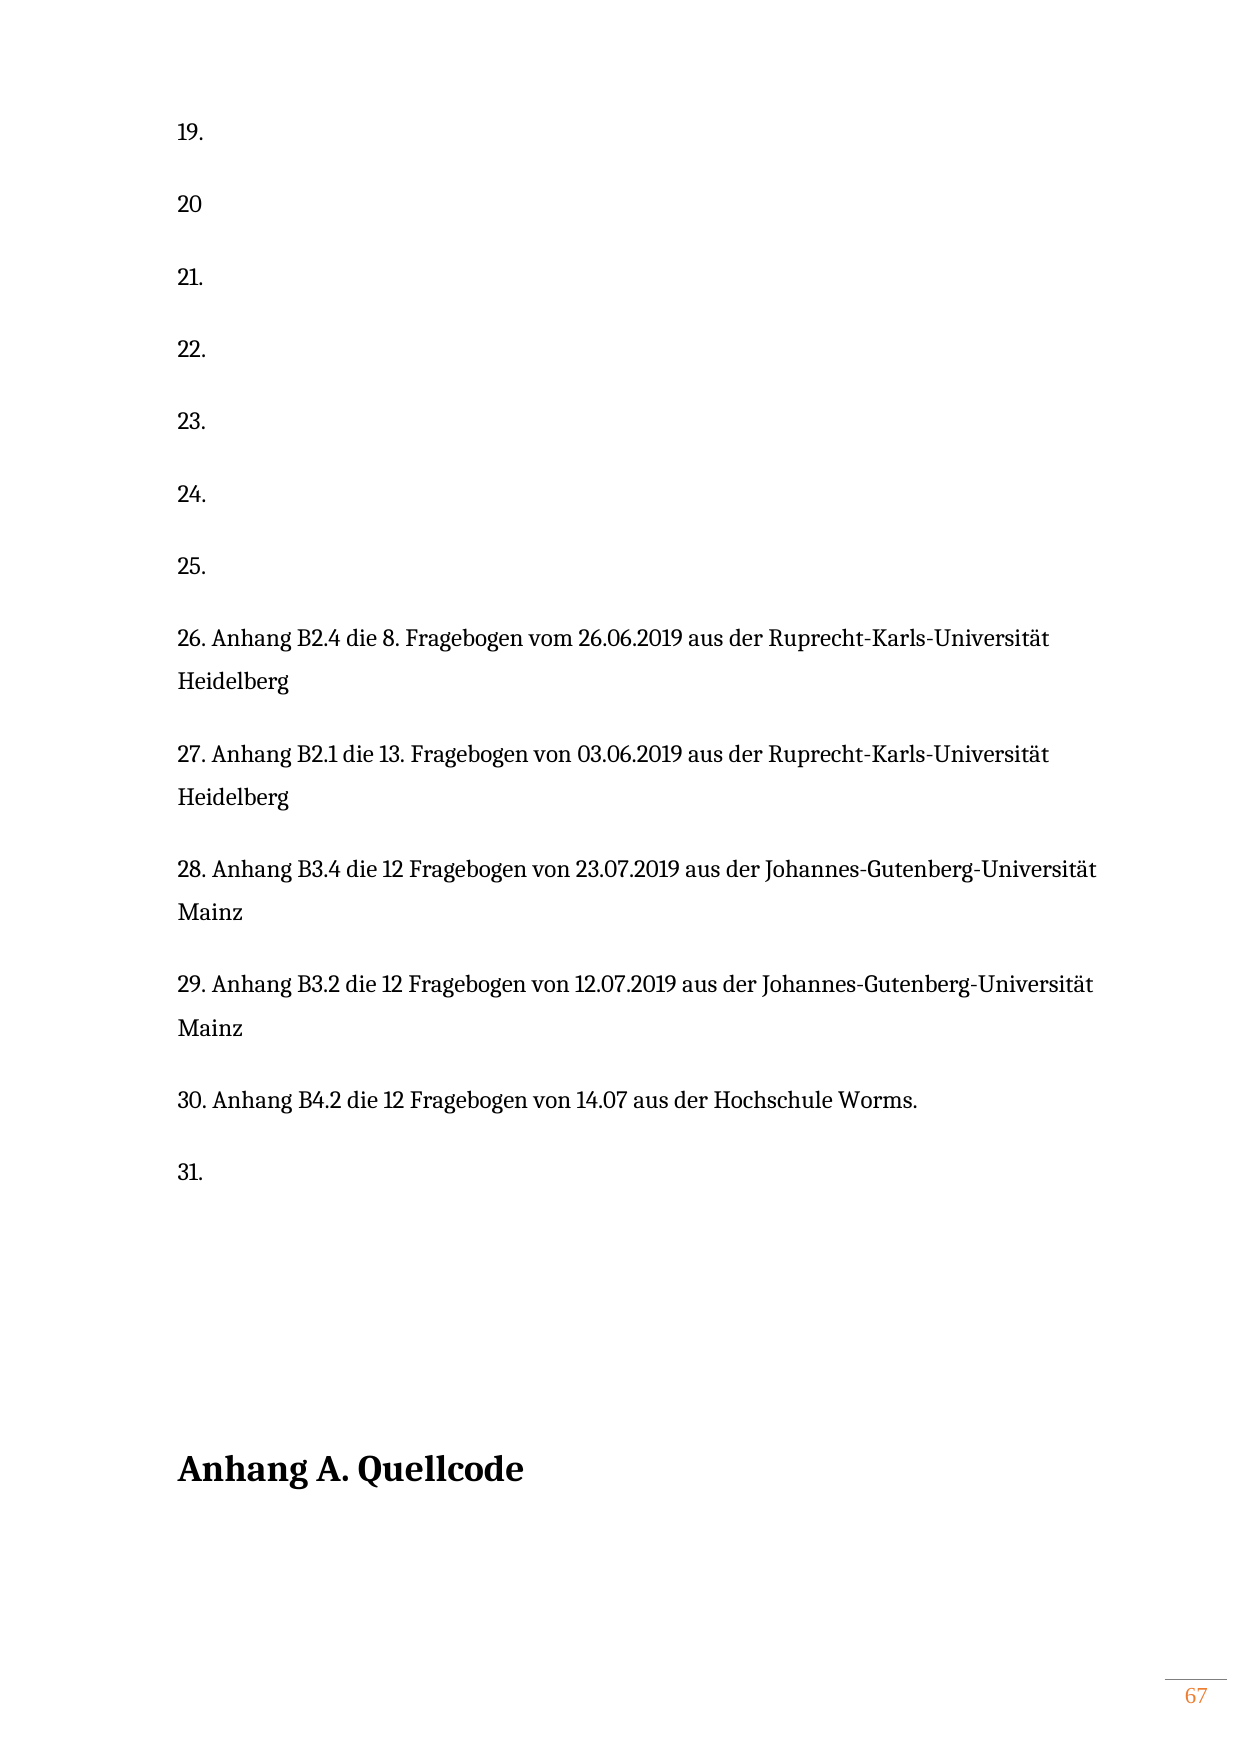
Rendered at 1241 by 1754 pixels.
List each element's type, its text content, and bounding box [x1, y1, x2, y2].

text 26. Anhang B2.4 die 8. Fragebogen vom 26.06.2019 aus der Ruprecht-Karls-Universität Heidelberg [177, 624, 1152, 696]
text 19. [177, 118, 1152, 147]
text 28. Anhang B3.4 die 12 Fragebogen von 23.07.2019 aus der Johannes-Gutenberg-Universität Mainz [177, 855, 1152, 927]
text 24. [177, 479, 1152, 508]
text 29. Anhang B3.2 die 12 Fragebogen von 12.07.2019 aus der Johannes-Gutenberg-Universität Mainz [177, 970, 1152, 1042]
text 25. [177, 552, 1152, 581]
text 23. [177, 407, 1152, 436]
text 22. [177, 335, 1152, 364]
text 31. [177, 1158, 1152, 1187]
subtitle Anhang A. Quellcode [177, 1447, 1152, 1490]
text 20 [177, 190, 1152, 219]
text 30. Anhang B4.2 die 12 Fragebogen von 14.07 aus der Hochschule Worms. [177, 1086, 1152, 1114]
text 21. [177, 263, 1152, 291]
text 27. Anhang B2.1 die 13. Fragebogen von 03.06.2019 aus der Ruprecht-Karls-Universität Heidelberg [177, 739, 1152, 811]
